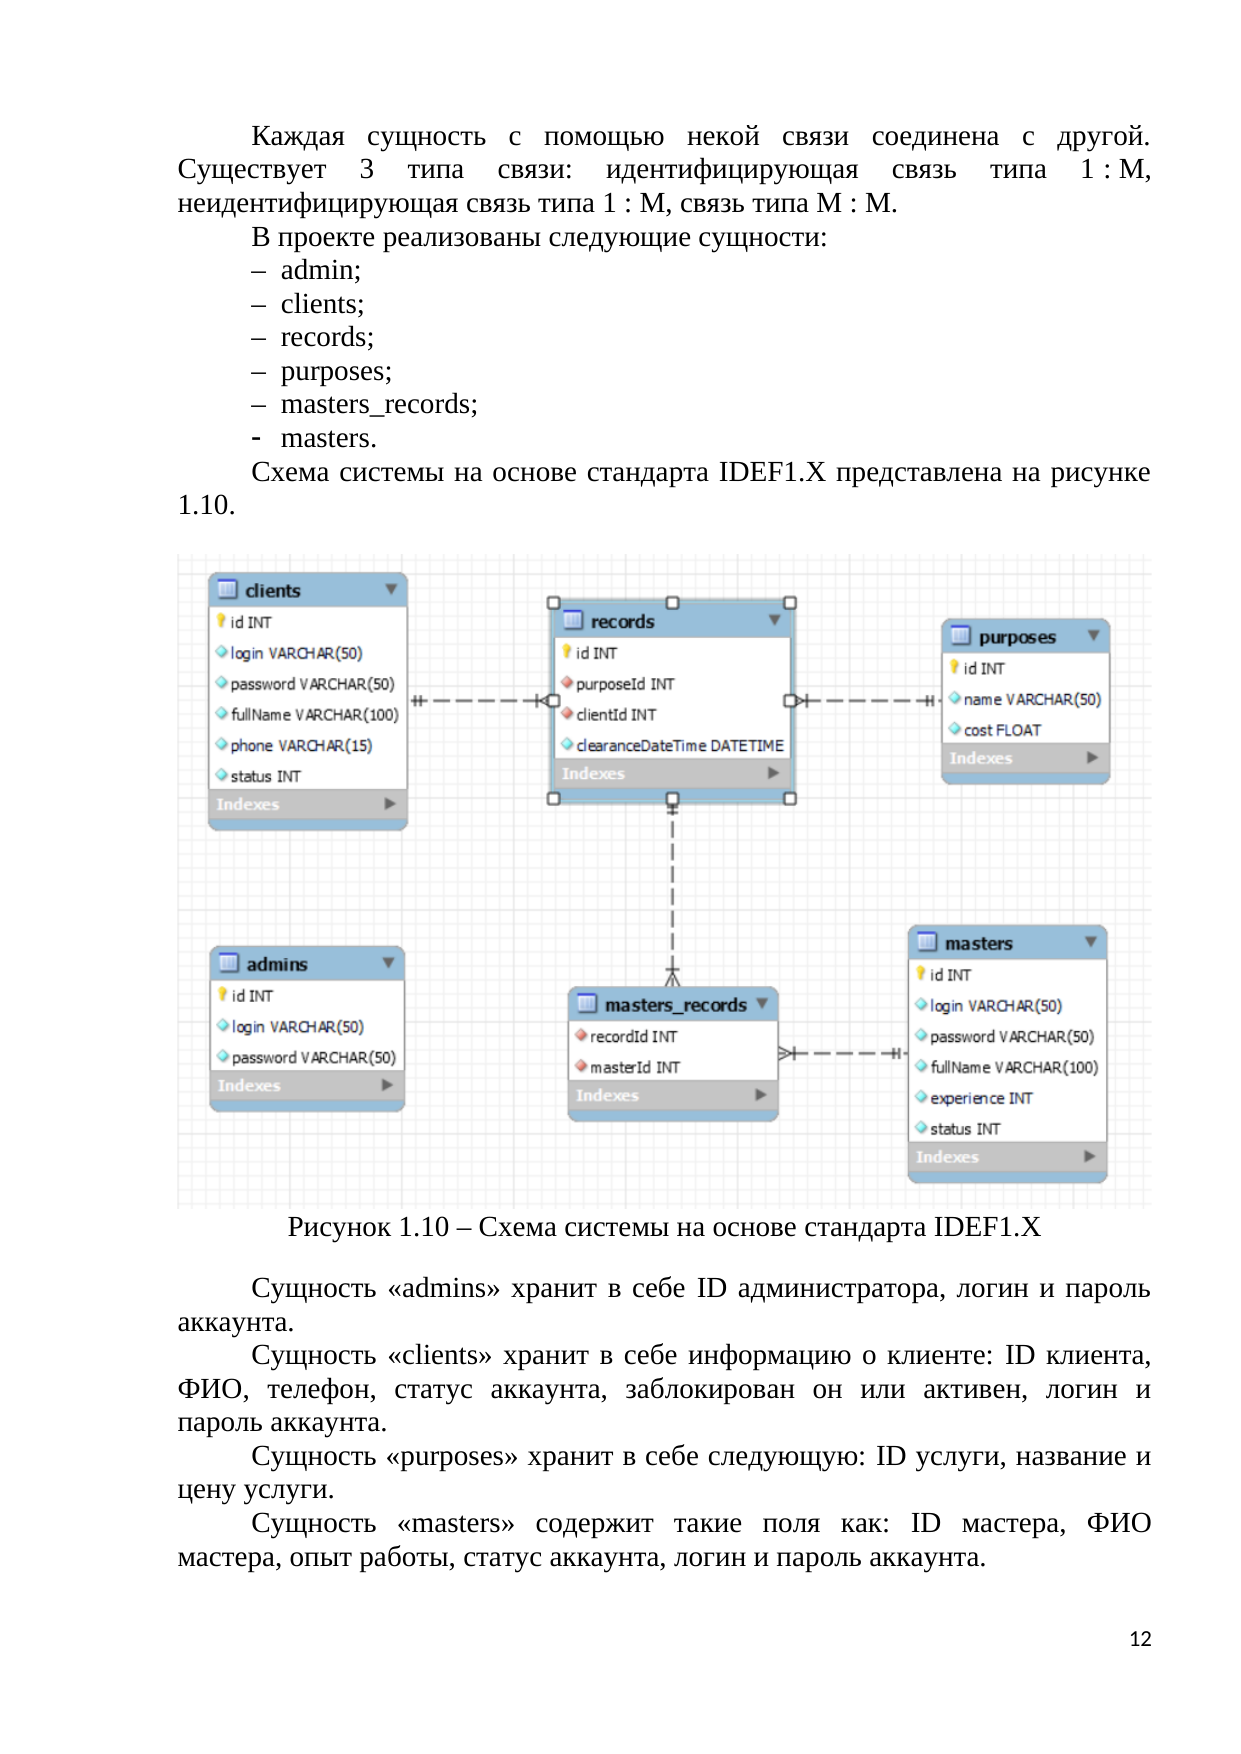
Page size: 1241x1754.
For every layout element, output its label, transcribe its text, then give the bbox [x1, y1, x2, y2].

text Сущность «admins» хранит в себе ID администратора, логин и пароль аккаунта. [177, 1270, 1152, 1337]
text Сущность «purposes» хранит в себе следующую: ID услуги, название и цену услуги. [177, 1438, 1152, 1505]
picture [177, 554, 1152, 1209]
list masters. [177, 420, 1152, 454]
list admin; [177, 252, 1152, 286]
text Сущность «masters» содержит такие поля как: ID мастера, ФИО мастера, опыт работы, статус аккаунта, логин и пароль аккаунта. [177, 1505, 1152, 1572]
text В проекте реализованы следующие сущности: [177, 219, 1152, 252]
list records; [177, 319, 1152, 353]
text Рисунок 1.10 – Схема системы на основе стандарта IDEF1.X [177, 1209, 1152, 1242]
text Схема системы на основе стандарта IDEF1.X представлена на рисунке 1.10. [177, 454, 1152, 521]
list purposes; [177, 353, 1152, 386]
text Сущность «clients» хранит в себе информацию о клиенте: ID клиента, ФИО, телефон, статус аккаунта, заблокирован он или активен, логин и пароль аккаунта. [177, 1337, 1152, 1438]
list clients; [177, 286, 1152, 319]
list masters_records; [177, 386, 1152, 420]
text Каждая сущность с помощью некой связи соединена с другой. Существует 3 типа связи: идентифицирующая связь типа 1 : М, неидентифицирующая связь типа 1 : М, связь типа М : М. [177, 118, 1152, 219]
